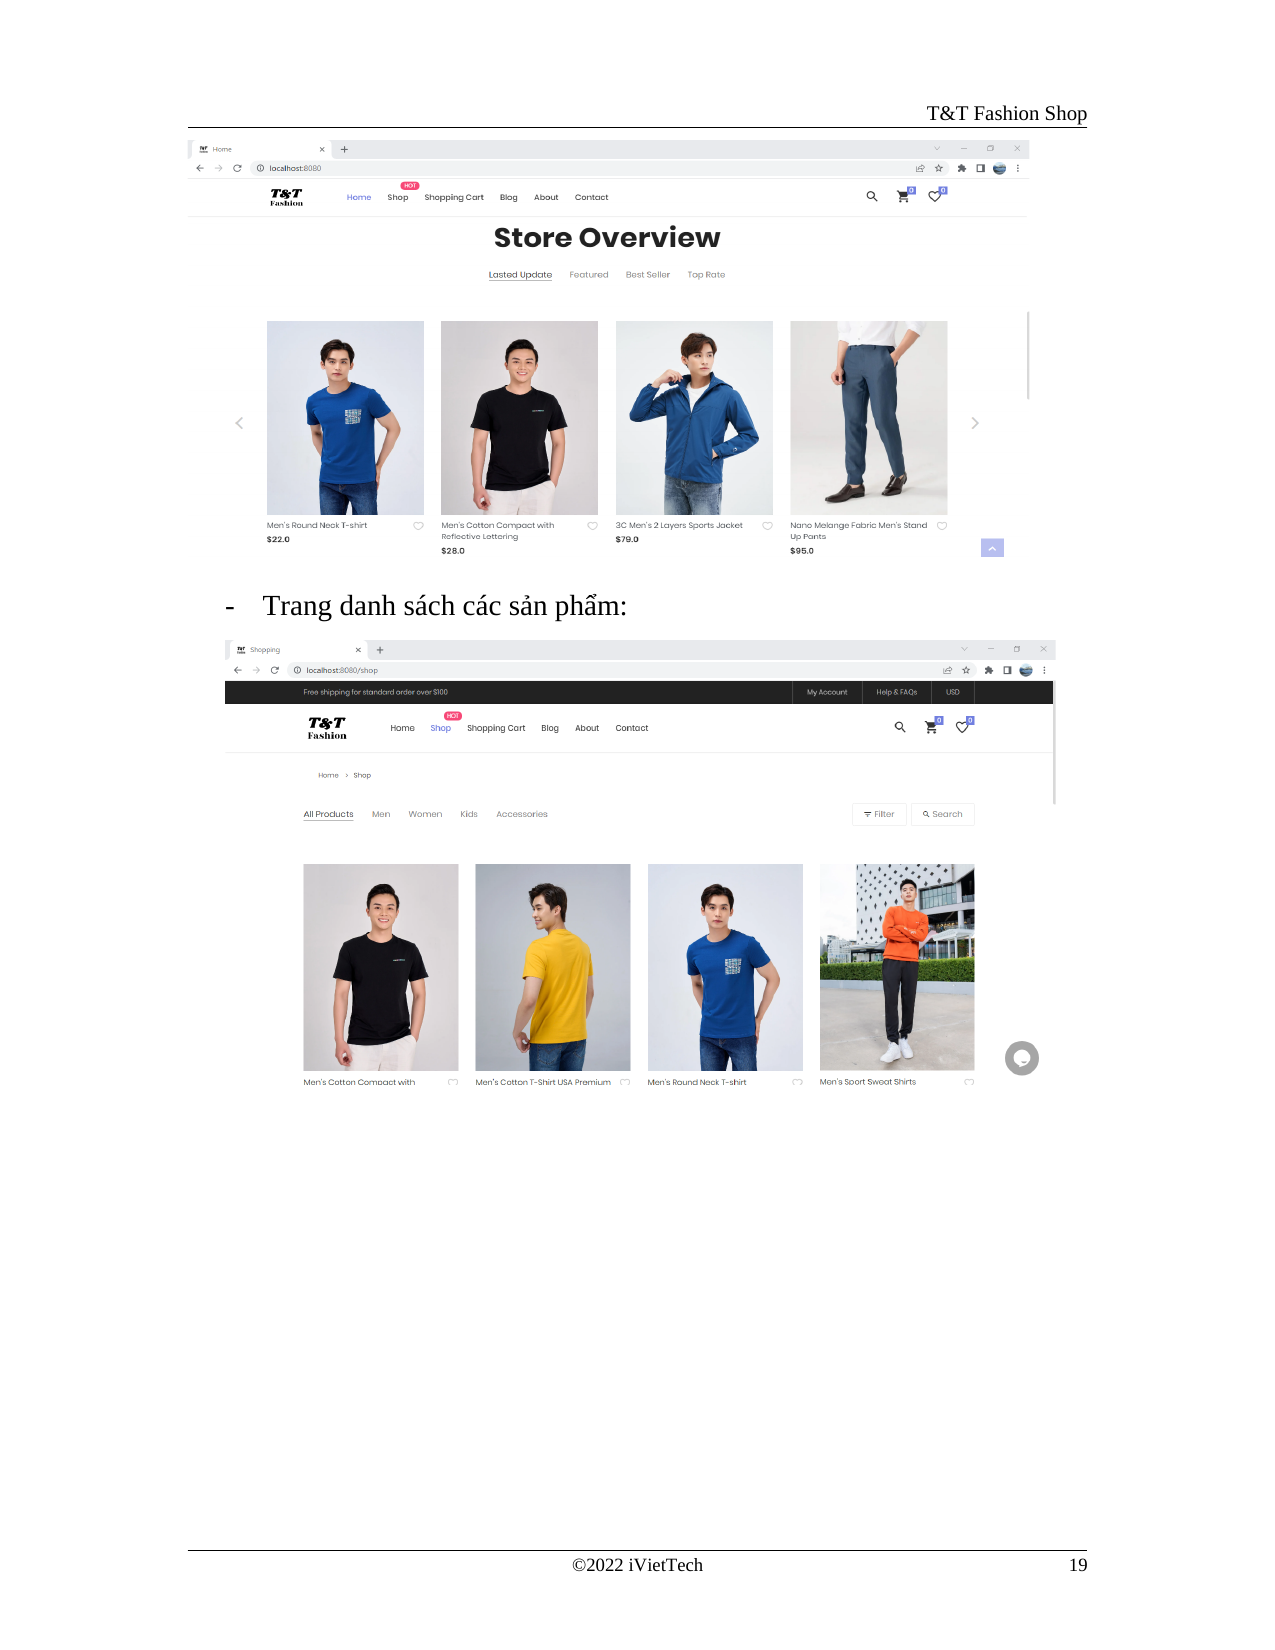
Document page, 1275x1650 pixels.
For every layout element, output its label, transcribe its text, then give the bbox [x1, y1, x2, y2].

picture [225, 640, 1056, 1085]
picture [187, 140, 1030, 557]
list Trang danh sách các sản phẩm: [225, 588, 1087, 621]
